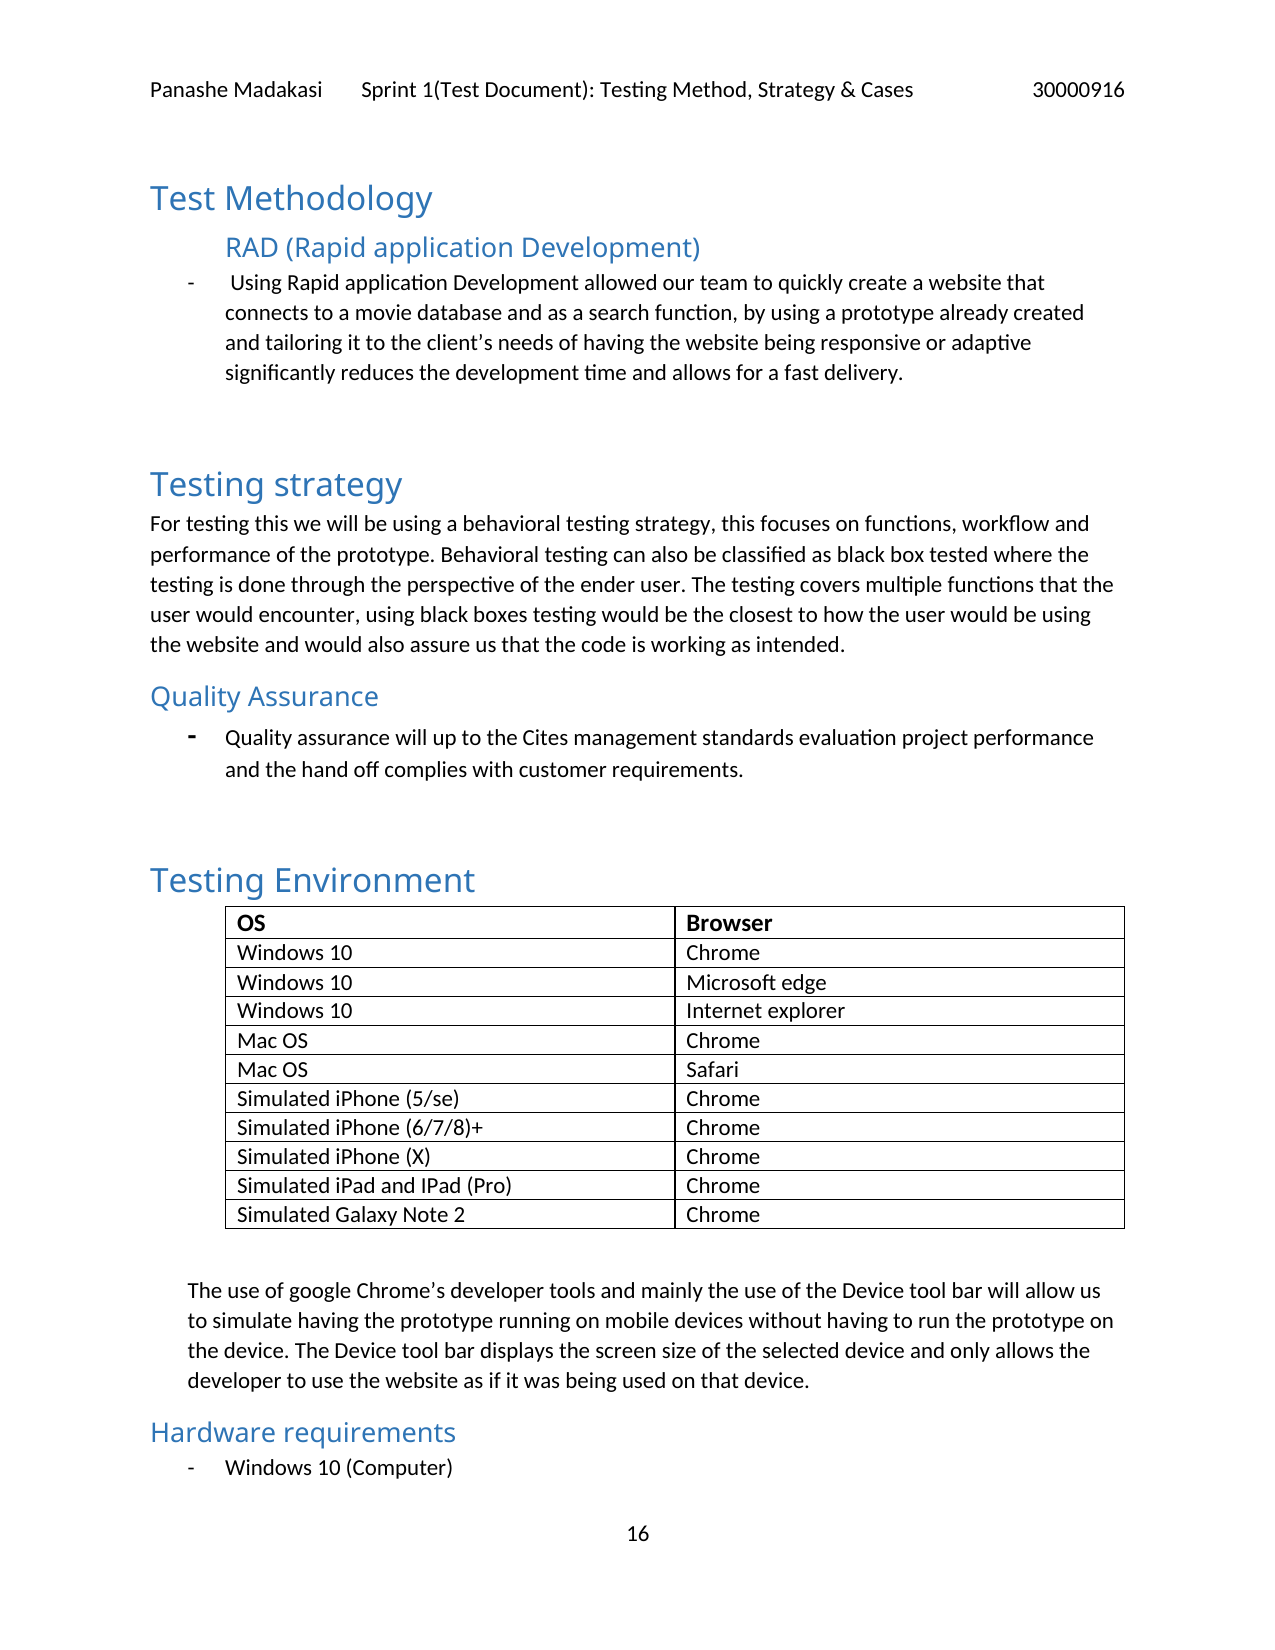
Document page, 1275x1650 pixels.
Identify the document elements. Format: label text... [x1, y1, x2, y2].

table_cell Chrome [676, 1113, 1124, 1141]
table_cell Simulated Galaxy Note 2 [226, 1200, 674, 1228]
text For testing this we will be using a behavioral testing strategy, this focuses on functions, workflow and performance of the prototype. Behavioral testing can also be classified as black box tested where the testing is done through the perspective of the ender user. The testing covers multiple functions that the user would encounter, using black boxes testing would be the closest to how the user would be using the website and would also assure us that the code is working as intended. [150, 509, 1125, 658]
table_cell Chrome [676, 1171, 1124, 1199]
table_cell Mac OS [226, 1026, 674, 1054]
subtitle Test Methodology [150, 175, 1125, 220]
subtitle Testing Environment [150, 857, 1125, 902]
table_cell Simulated iPhone (5/se) [226, 1084, 674, 1112]
list Windows 10 (Computer) [187, 1453, 1125, 1481]
table_header OS [226, 907, 674, 937]
table_cell Simulated iPhone (X) [226, 1142, 674, 1170]
table_cell Simulated iPhone (6/7/8)+ [226, 1113, 674, 1141]
table_cell Chrome [676, 1026, 1124, 1054]
list Using Rapid application Development allowed our team to quickly create a website that connects to a movie database and as a search function, by using a prototype already created and tailoring it to the client’s needs of having the website being responsive or adaptive significantly reduces the development time and allows for a fast delivery. [187, 268, 1125, 387]
table_cell Mac OS [226, 1055, 674, 1083]
list Quality assurance will up to the Cites management standards evaluation project performance and the hand off complies with customer requirements. [187, 717, 1125, 783]
subtitle Quality Assurance [150, 677, 1125, 714]
table_header Browser [676, 907, 1124, 937]
table_cell Chrome [676, 939, 1124, 967]
subtitle Hardware requirements [150, 1413, 1125, 1450]
table_cell Simulated iPad and IPad (Pro) [226, 1171, 674, 1199]
subtitle Testing strategy [150, 461, 1125, 506]
table_cell Safari [676, 1055, 1124, 1083]
table_cell Internet explorer [676, 997, 1124, 1025]
subtitle RAD (Rapid application Development) [150, 228, 1125, 265]
table_cell Chrome [676, 1200, 1124, 1228]
table_cell Windows 10 [226, 997, 674, 1025]
text The use of google Chrome’s developer tools and mainly the use of the Device tool bar will allow us to simulate having the prototype running on mobile devices without having to run the prototype on the device. The Device tool bar displays the screen size of the selected device and only allows the developer to use the website as if it was being used on that device. [187, 1276, 1125, 1395]
table_cell Windows 10 [226, 939, 674, 967]
table_cell Microsoft edge [676, 968, 1124, 996]
table_cell Windows 10 [226, 968, 674, 996]
table_cell Chrome [676, 1142, 1124, 1170]
table_cell Chrome [676, 1084, 1124, 1112]
